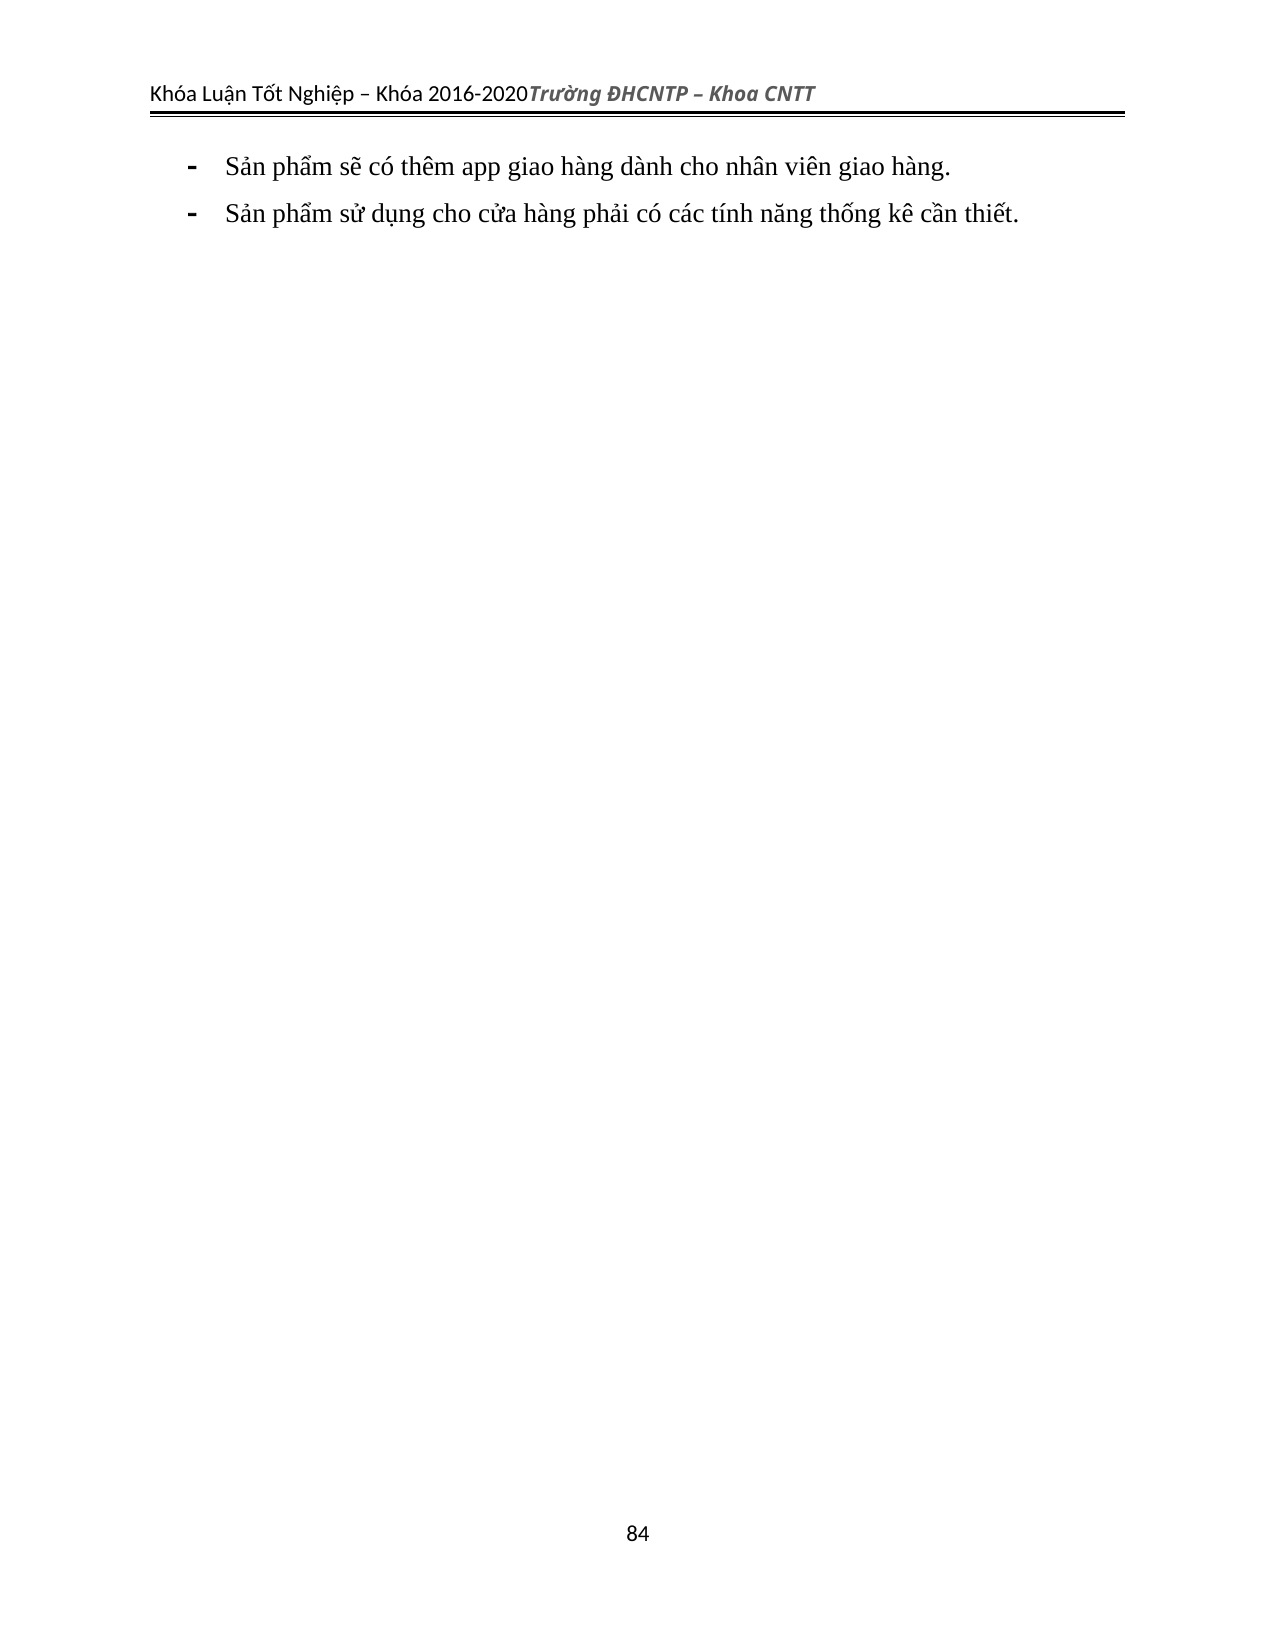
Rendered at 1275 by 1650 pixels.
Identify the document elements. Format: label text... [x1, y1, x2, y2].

list Sản phẩm sử dụng cho cửa hàng phải có các tính năng thống kê cần thiết. [187, 197, 1125, 228]
list Sản phẩm sẽ có thêm app giao hàng dành cho nhân viên giao hàng. [187, 150, 1125, 181]
